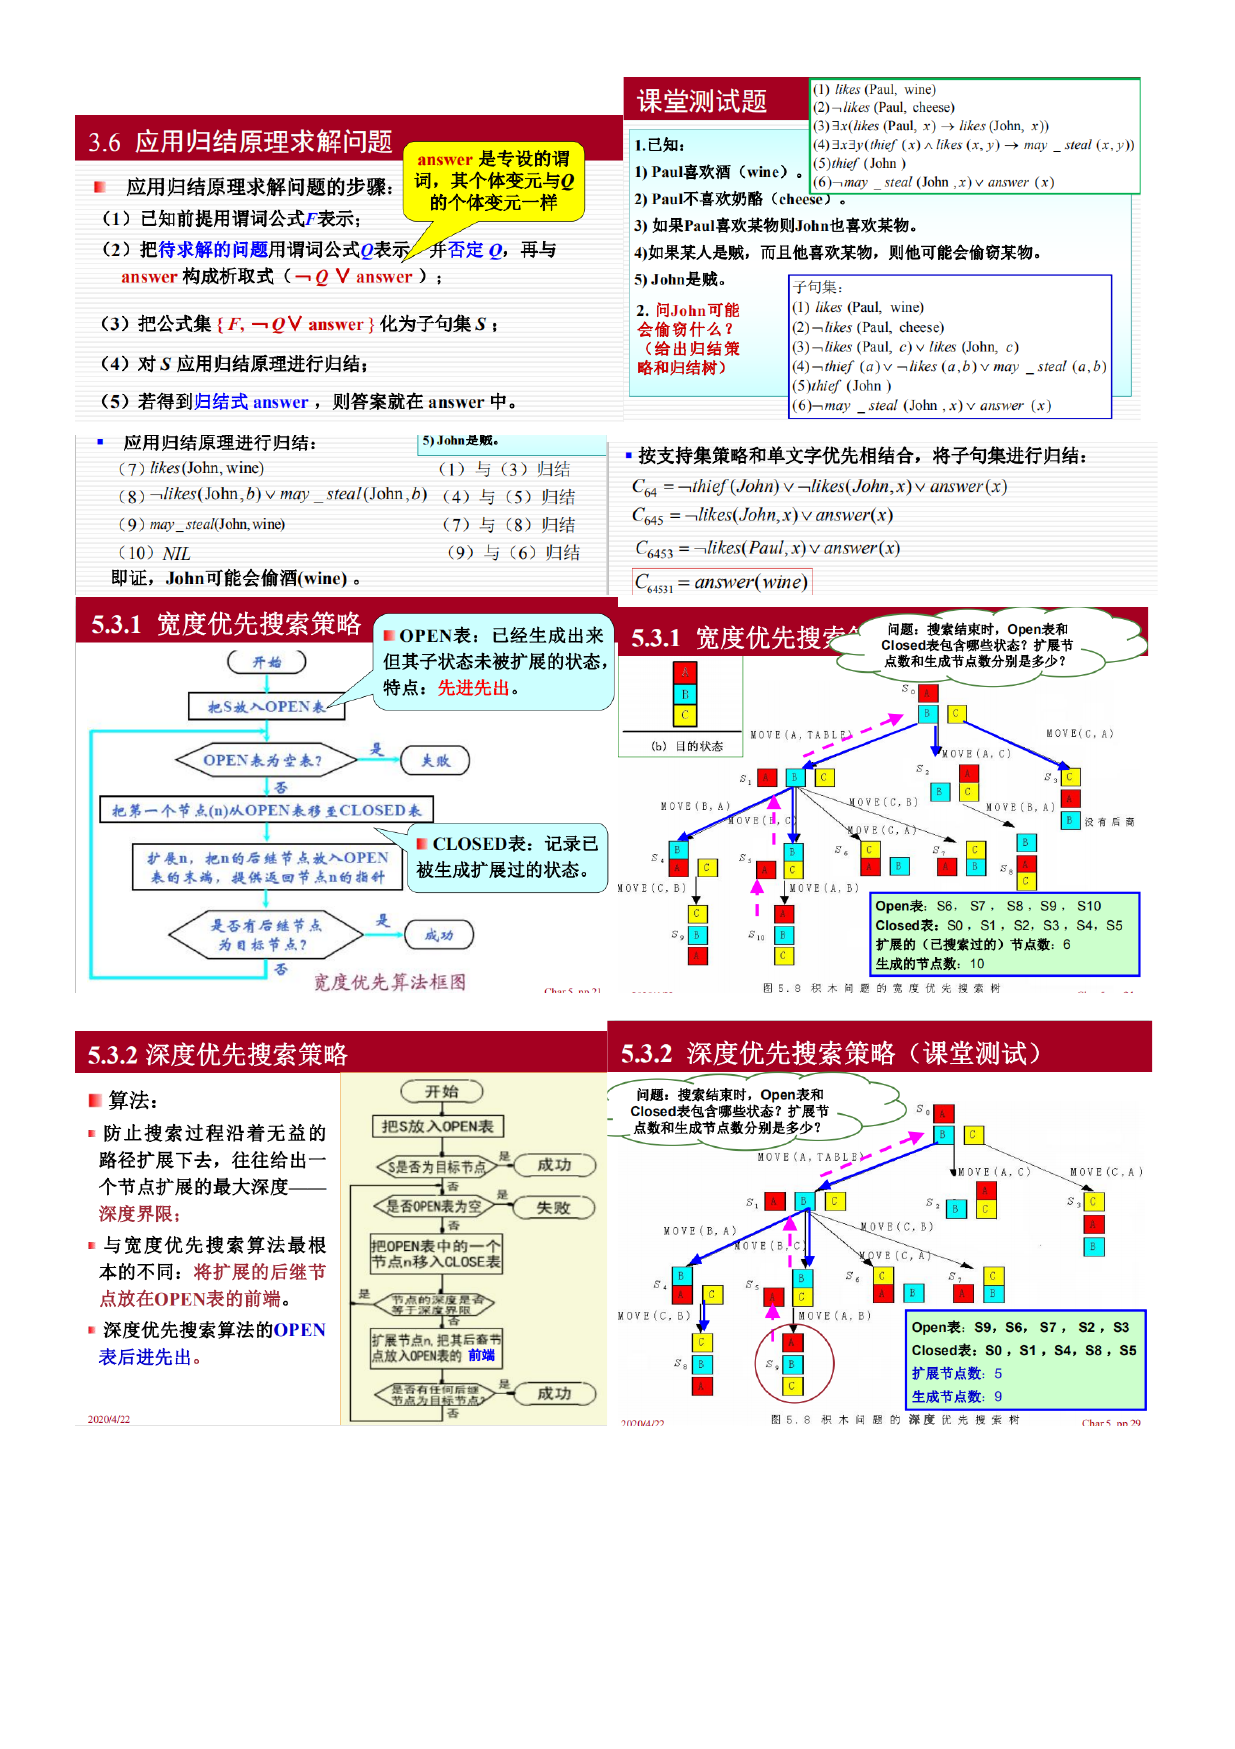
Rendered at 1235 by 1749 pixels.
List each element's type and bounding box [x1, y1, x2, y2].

picture [75, 1020, 1153, 1426]
picture [75, 435, 1158, 595]
picture [75, 597, 1149, 993]
picture [75, 77, 1141, 422]
